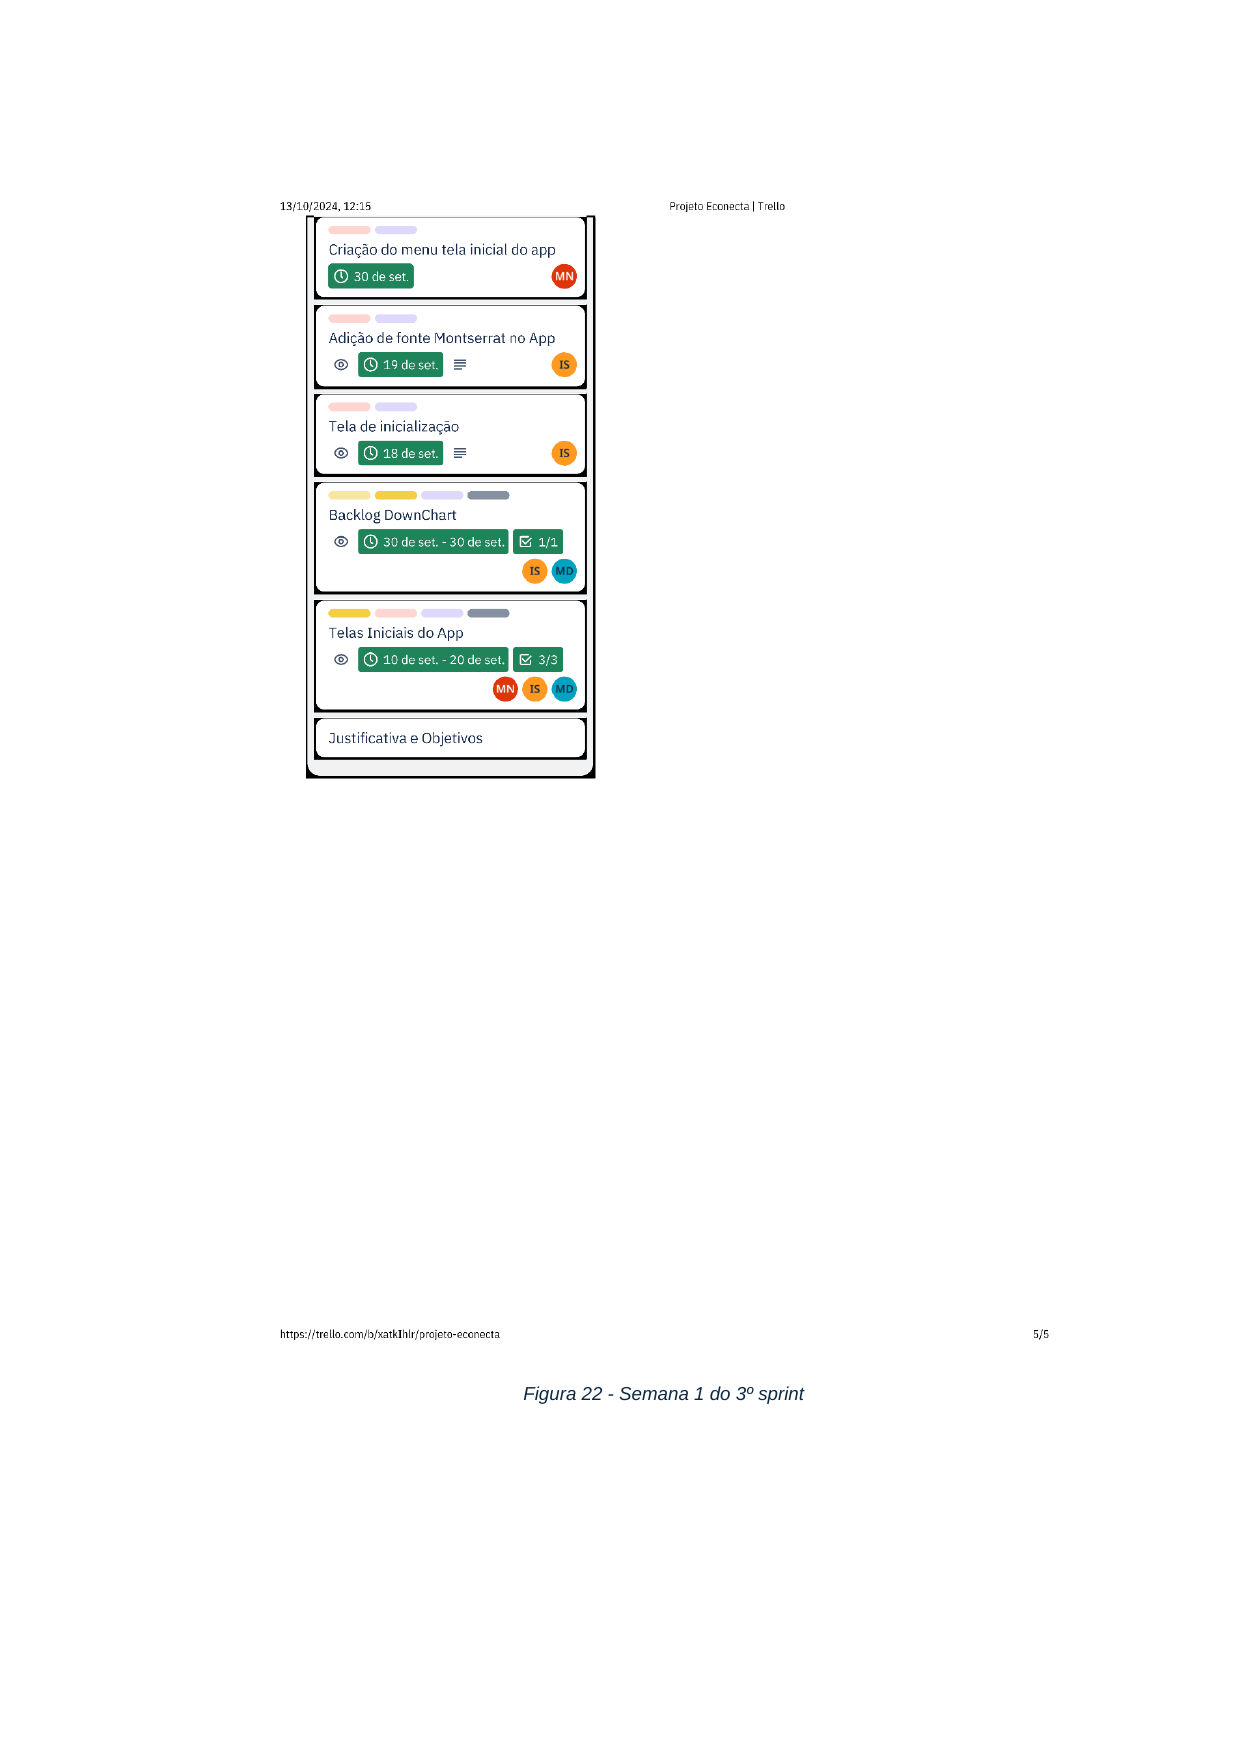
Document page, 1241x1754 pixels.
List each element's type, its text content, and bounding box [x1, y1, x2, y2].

text Figura 22 - Semana 1 do 3º sprint [207, 1383, 1122, 1404]
picture [247, 177, 1082, 1359]
